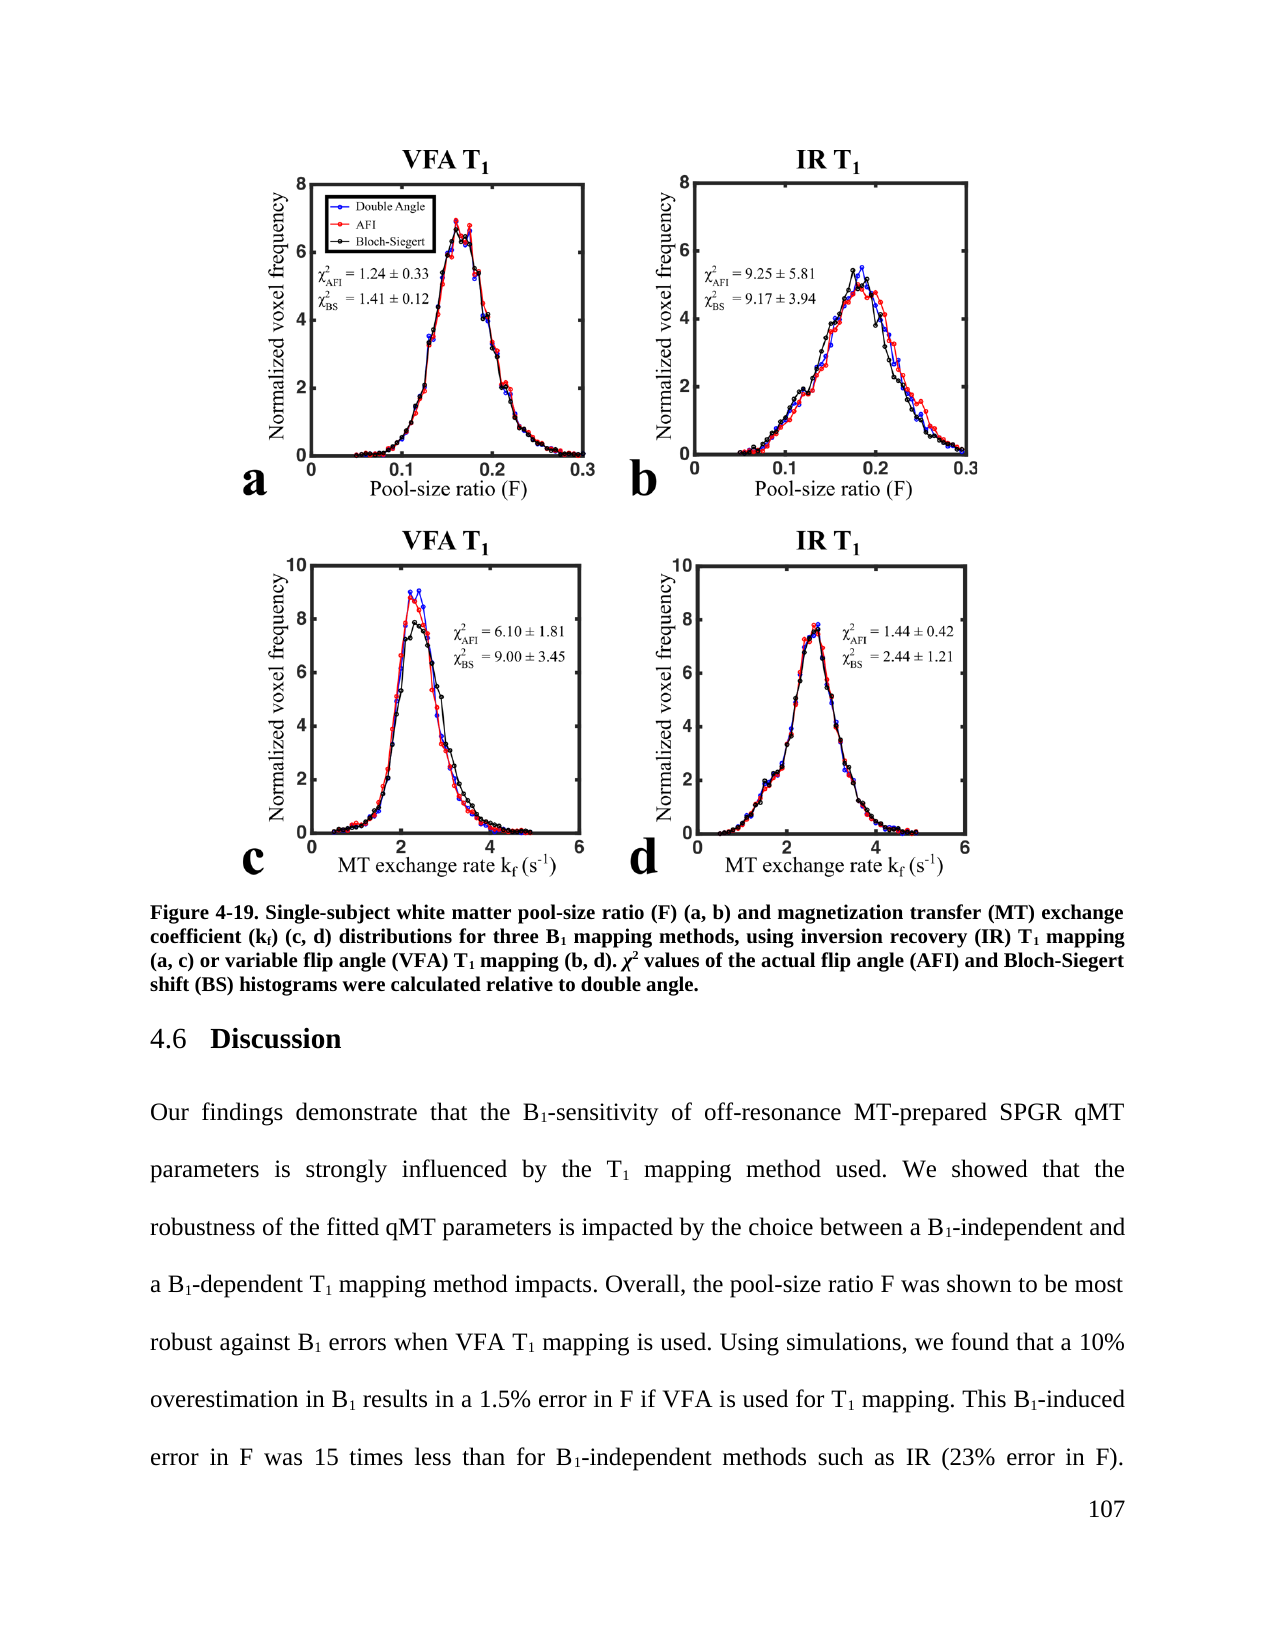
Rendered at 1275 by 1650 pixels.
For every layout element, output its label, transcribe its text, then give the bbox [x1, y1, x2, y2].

subtitle Discussion [150, 1021, 1125, 1055]
picture [218, 150, 978, 901]
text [150, 1097, 1125, 1471]
